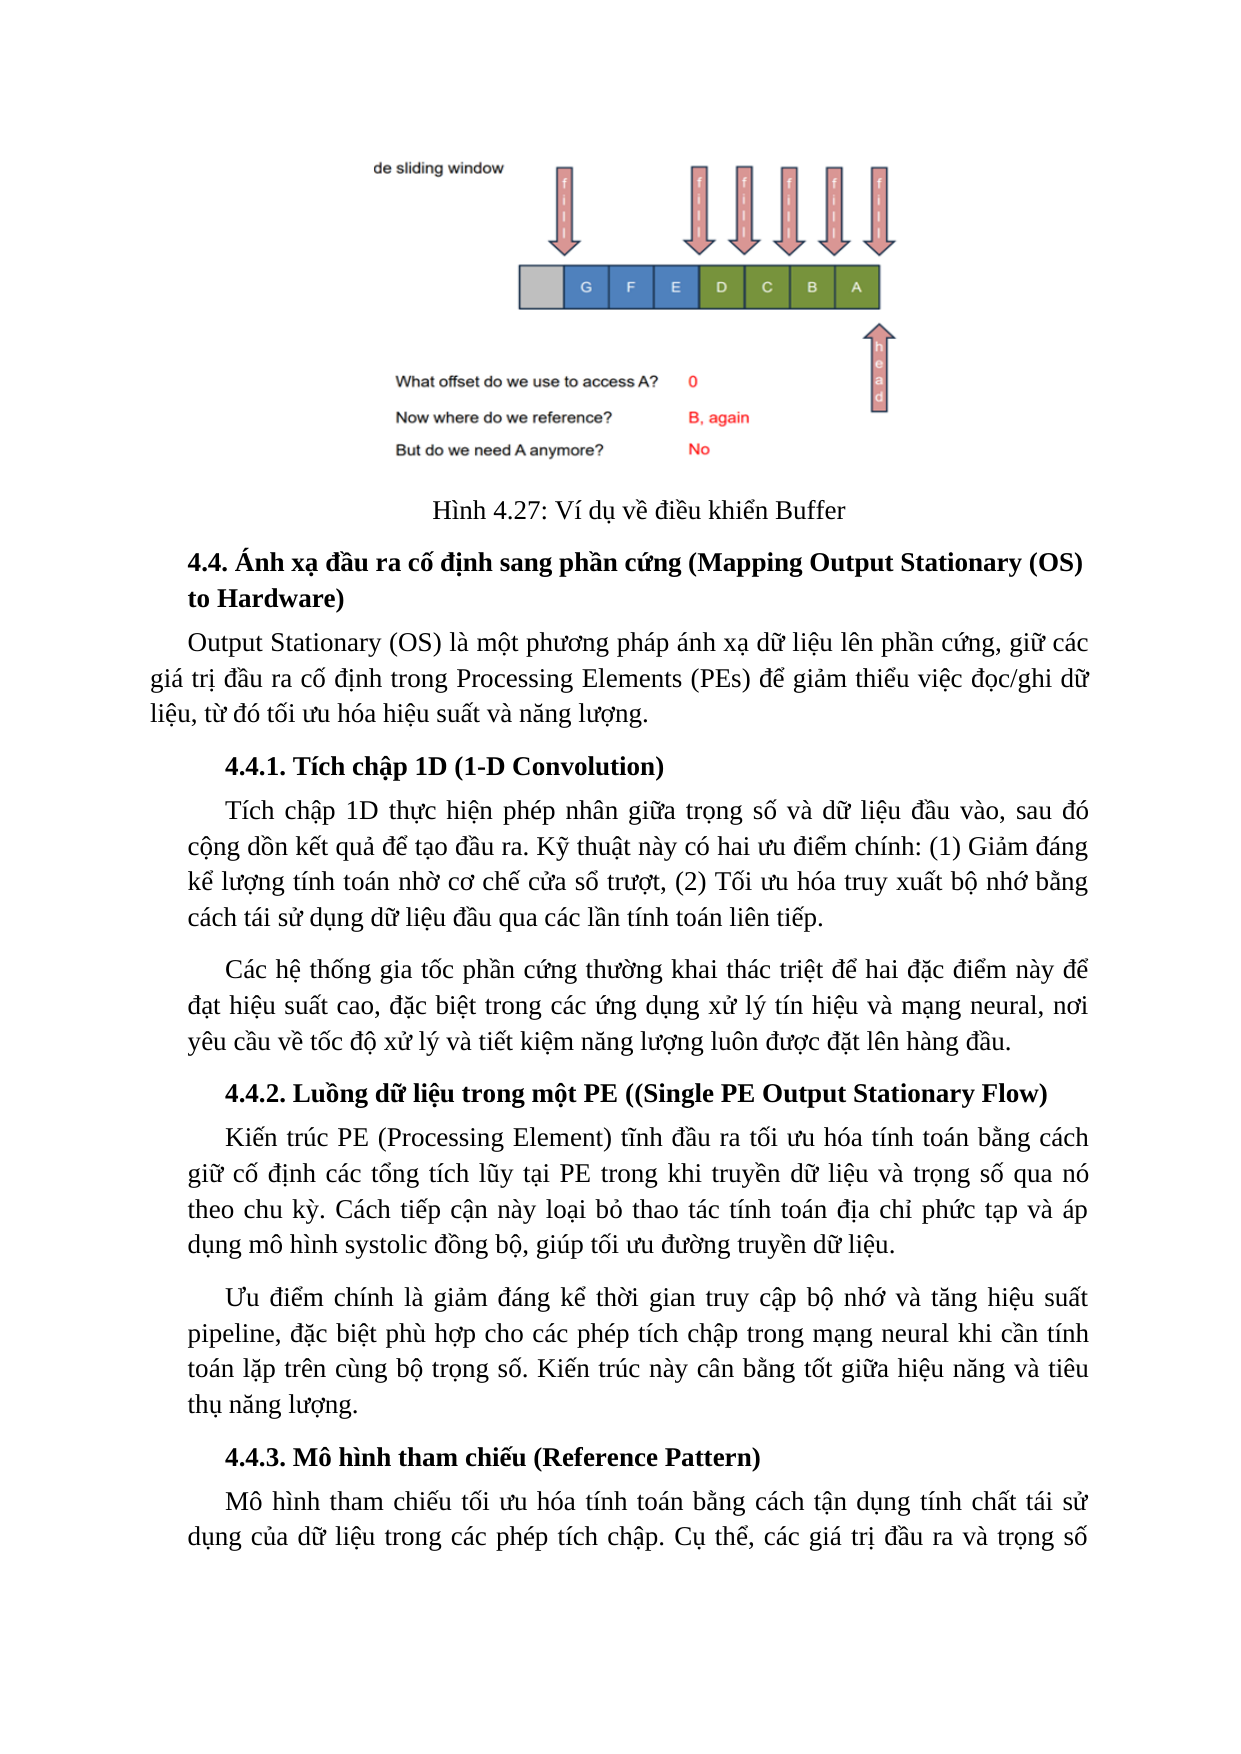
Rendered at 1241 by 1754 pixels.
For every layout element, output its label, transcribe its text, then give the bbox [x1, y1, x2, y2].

text Các hệ thống gia tốc phần cứng thường khai thác triệt để hai đặc điểm này để đạt hiệu suất cao, đặc biệt trong các ứng dụng xử lý tín hiệu và mạng neural, nơi yêu cầu về tốc độ xử lý và tiết kiệm năng lượng luôn được đặt lên hàng đầu. [187, 953, 1090, 1056]
text Kiến trúc PE (Processing Element) tĩnh đầu ra tối ưu hóa tính toán bằng cách giữ cố định các tổng tích lũy tại PE trong khi truyền dữ liệu và trọng số qua nó theo chu kỳ. Cách tiếp cận này loại bỏ thao tác tính toán địa chỉ phức tạp và áp dụng mô hình systolic đồng bộ, giúp tối ưu đường truyền dữ liệu. [187, 1121, 1090, 1260]
text Output Stationary (OS) là một phương pháp ánh xạ dữ liệu lên phần cứng, giữ các giá trị đầu ra cố định trong Processing Elements (PEs) để giảm thiểu việc đọc/ghi dữ liệu, từ đó tối ưu hóa hiệu suất và năng lượng. [150, 626, 1090, 729]
subtitle 4.4.1. Tích chập 1D (1-D Convolution) [225, 750, 1090, 781]
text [187, 1485, 1090, 1552]
text Ưu điểm chính là giảm đáng kể thời gian truy cập bộ nhớ và tăng hiệu suất pipeline, đặc biệt phù hợp cho các phép tích chập trong mạng neural khi cần tính toán lặp trên cùng bộ trọng số. Kiến trúc này cân bằng tốt giữa hiệu năng và tiêu thụ năng lượng. [187, 1281, 1090, 1419]
subtitle 4.4.3. Mô hình tham chiếu (Reference Pattern) [225, 1441, 1090, 1472]
text Tích chập 1D thực hiện phép nhân giữa trọng số và dữ liệu đầu vào, sau đó cộng dồn kết quả để tạo đầu ra. Kỹ thuật này có hai ưu điểm chính: (1) Giảm đáng kể lượng tính toán nhờ cơ chế cửa sổ trượt, (2) Tối ưu hóa truy xuất bộ nhớ bằng cách tái sử dụng dữ liệu đầu qua các lần tính toán liên tiếp. [187, 794, 1090, 932]
subtitle 4.4. Ánh xạ đầu ra cố định sang phần cứng (Mapping Output Stationary (OS) to Hardware) [187, 546, 1090, 613]
subtitle 4.4.2. Luồng dữ liệu trong một PE ((Single PE Output Stationary Flow) [225, 1077, 1090, 1108]
picture [373, 150, 904, 473]
